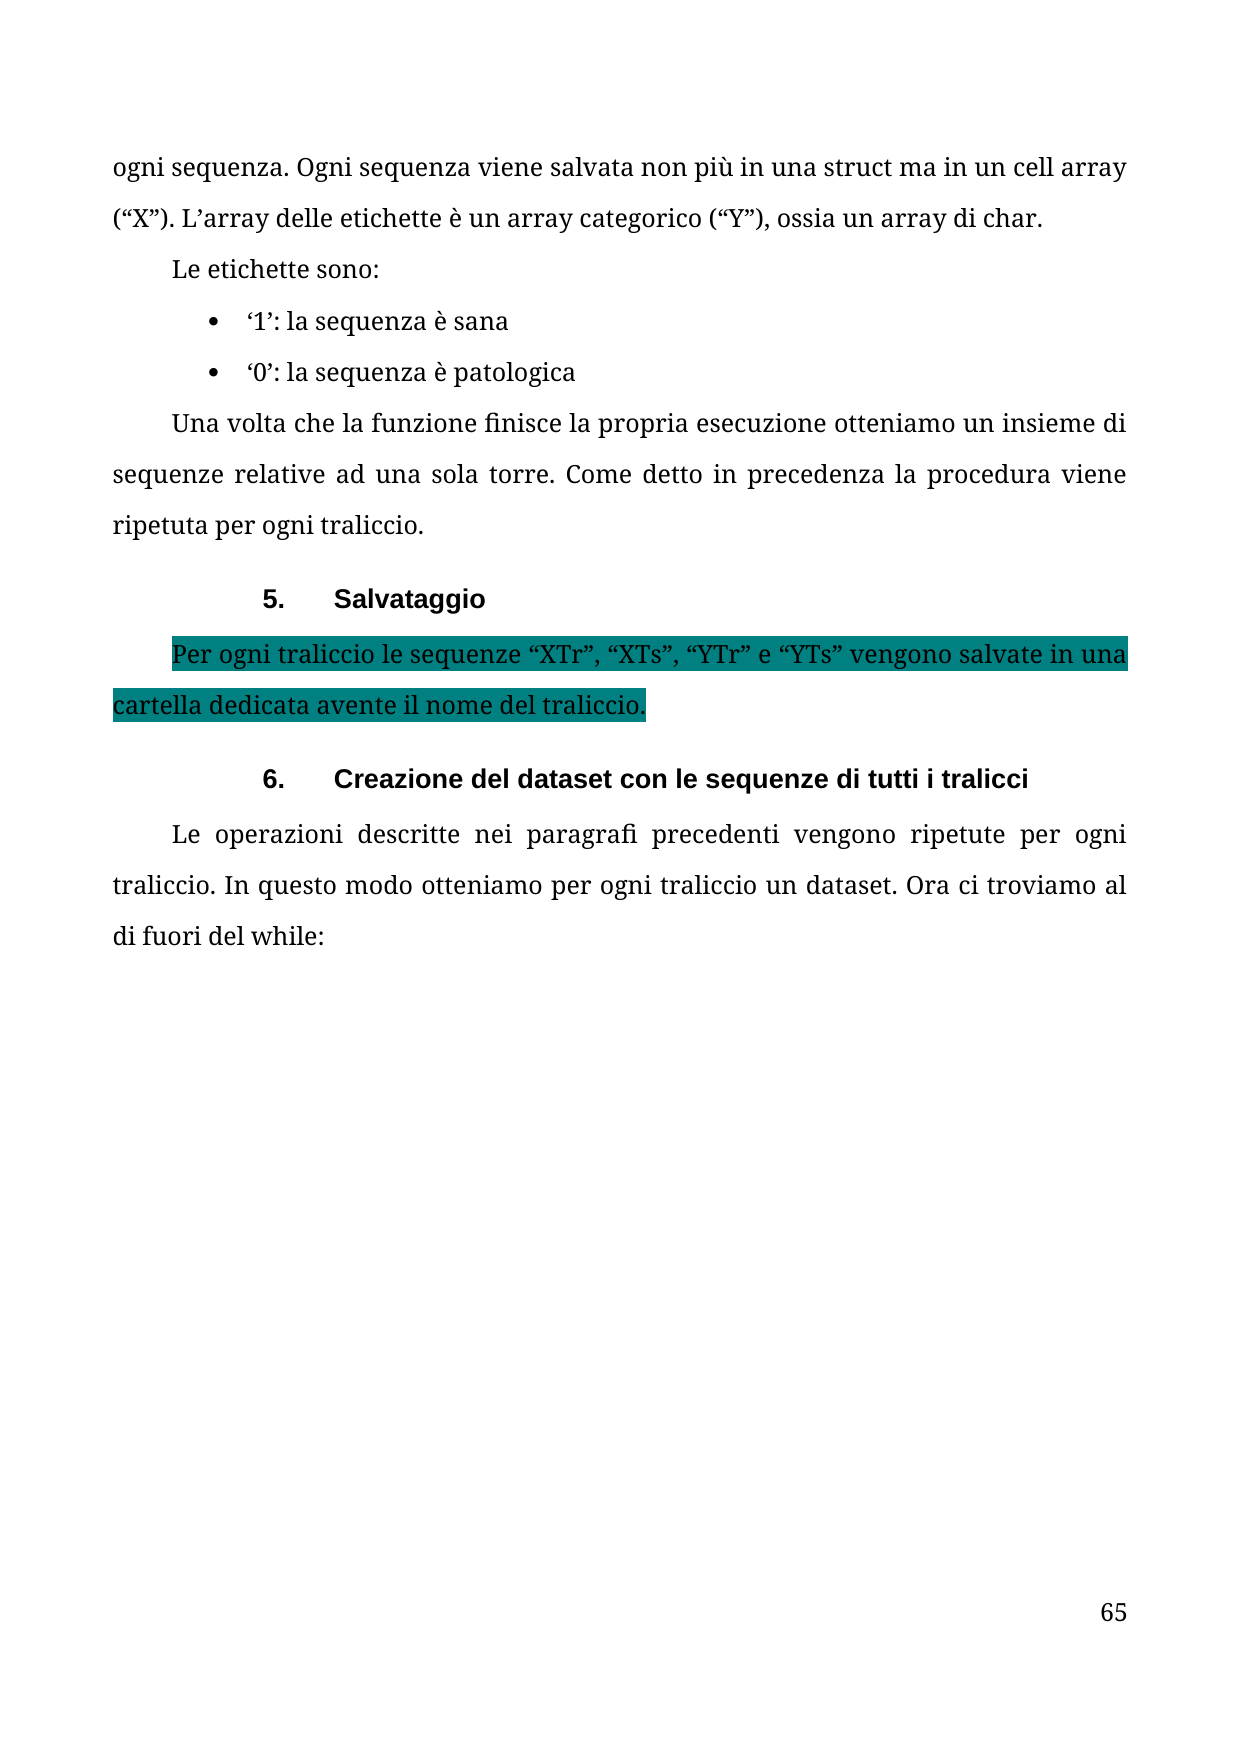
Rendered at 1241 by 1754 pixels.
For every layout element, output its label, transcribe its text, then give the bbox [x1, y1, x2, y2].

list ‘1’: la sequenza è sana [209, 303, 1128, 337]
text Una volta che la funzione finisce la propria esecuzione otteniamo un insieme di sequenze relative ad una sola torre. Come detto in precedenza la procedura viene ripetuta per ogni traliccio. [112, 405, 1128, 541]
subtitle Creazione del dataset con le sequenze di tutti i tralicci [262, 763, 1128, 795]
text Per ogni traliccio le sequenze “XTr”, “XTs”, “YTr” e “YTs” vengono salvate in una cartella dedicata avente il nome del traliccio. [112, 636, 1128, 722]
subtitle Salvataggio [262, 583, 1128, 614]
text Le etichette sono: [112, 252, 1128, 286]
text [112, 150, 1128, 235]
text Le operazioni descritte nei paragrafi precedenti vengono ripetute per ogni traliccio. In questo modo otteniamo per ogni traliccio un dataset. Ora ci troviamo al di fuori del while: [112, 817, 1128, 953]
list ‘0’: la sequenza è patologica [209, 354, 1128, 388]
